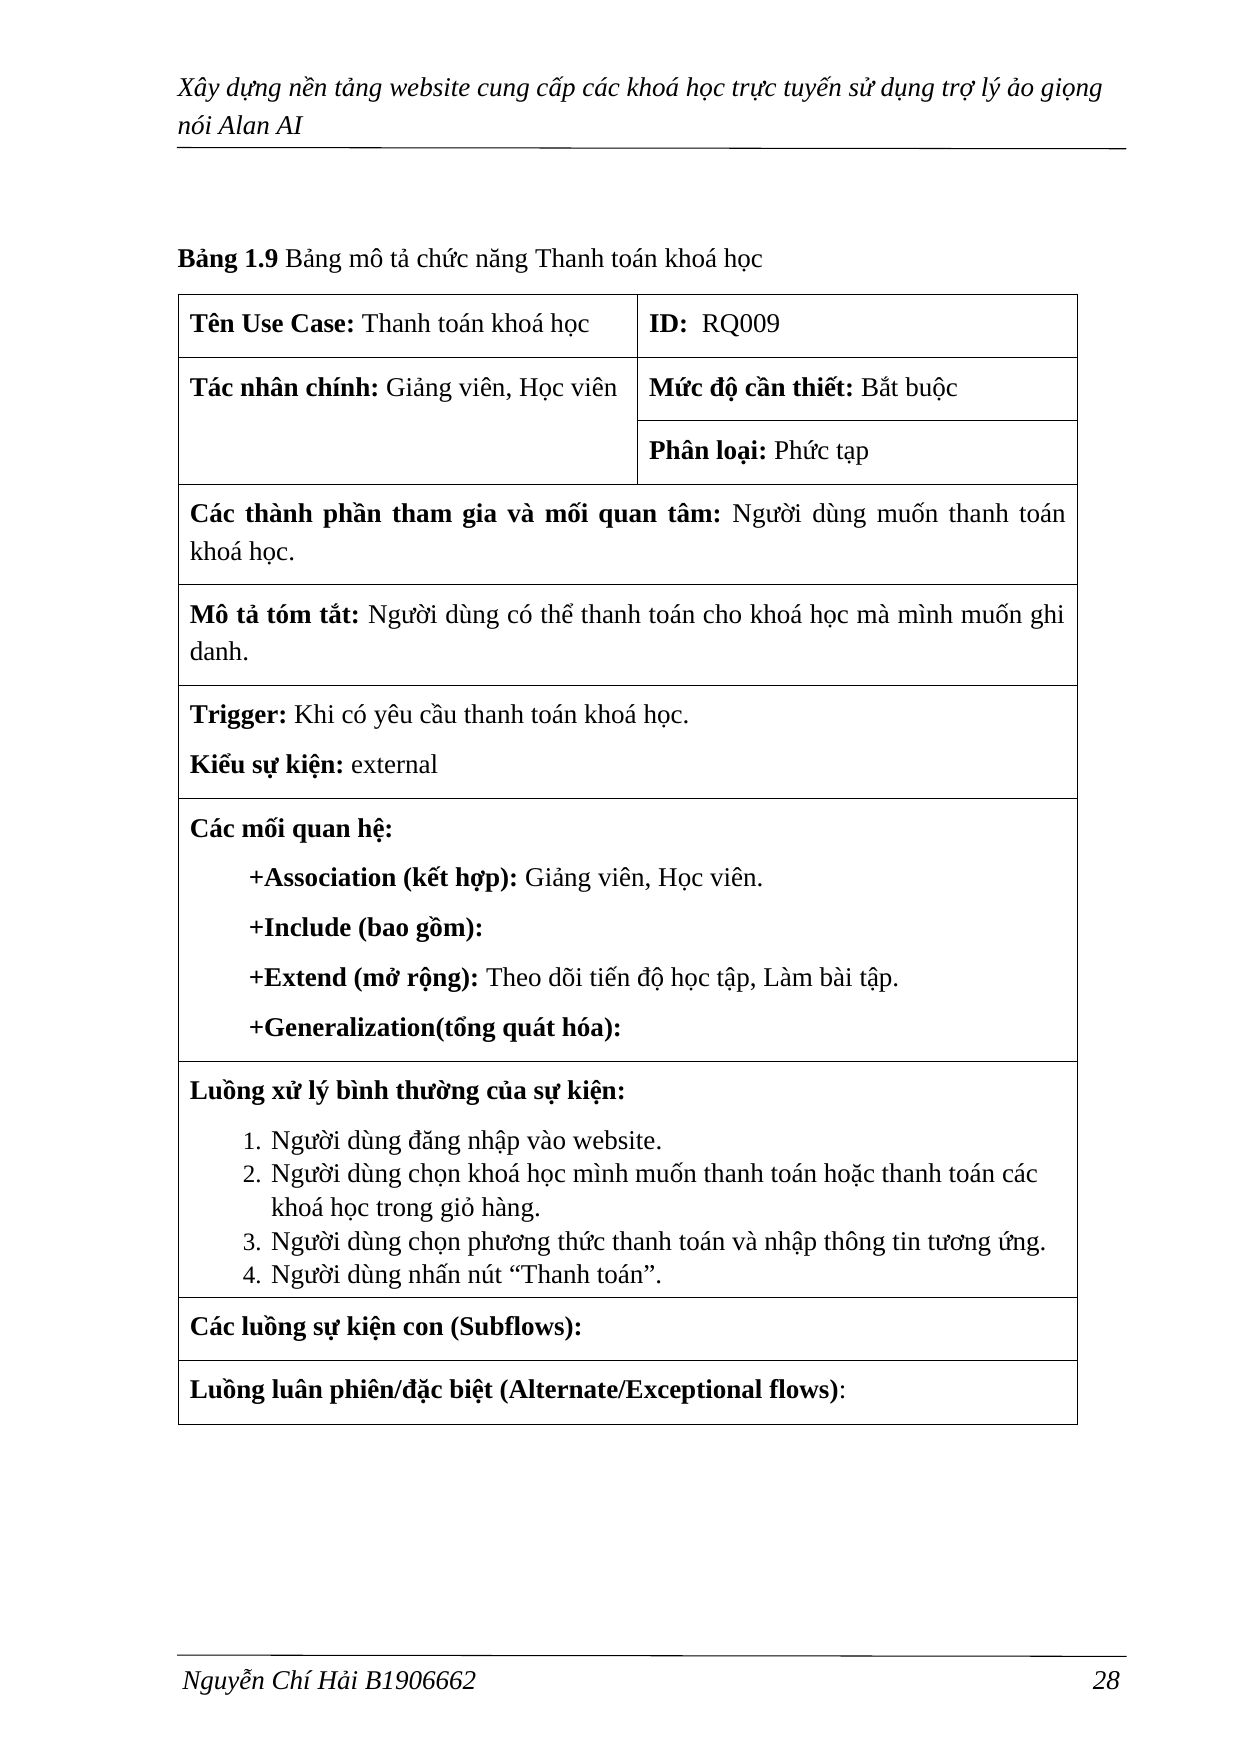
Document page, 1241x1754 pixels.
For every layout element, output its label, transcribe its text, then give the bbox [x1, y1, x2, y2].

table_cell Mức độ cần thiết: Bắt buộc [638, 358, 1077, 420]
table_cell Luồng luân phiên/đặc biệt (Alternate/Exceptional flows): [179, 1361, 1077, 1423]
table_cell Mô tả tóm tắt: Người dùng có thể thanh toán cho khoá học mà mình muốn ghi danh. [179, 585, 1077, 685]
table_cell Luồng xử lý bình thường của sự kiện: Người dùng đăng nhập vào website. Người dùng chọn khoá học mình muốn thanh toán hoặc thanh toán các khoá học trong giỏ hàng. Người dùng chọn phương thức thanh toán và nhập thông tin tương ứng. Người dùng nhấn nút “Thanh toán”. [179, 1062, 1077, 1297]
table_cell Các mối quan hệ: +Association (kết hợp): Giảng viên, Học viên. +Include (bao gồm): +Extend (mở rộng): Theo dõi tiến độ học tập, Làm bài tập. +Generalization(tổng quát hóa): [179, 799, 1077, 1061]
table_cell Tác nhân chính: Giảng viên, Học viên [179, 358, 637, 484]
table_cell Các thành phần tham gia và mối quan tâm: Người dùng muốn thanh toán khoá học. [179, 485, 1077, 584]
table_header ID: RQ009 [638, 295, 1077, 357]
text Bảng 1.9 Bảng mô tả chức năng Thanh toán khoá học [177, 242, 1122, 273]
table_header Tên Use Case: Thanh toán khoá học [179, 295, 637, 357]
table_cell Phân loại: Phức tạp [638, 421, 1077, 484]
table_cell Trigger: Khi có yêu cầu thanh toán khoá học. Kiểu sự kiện: external [179, 686, 1077, 798]
table_cell Các luồng sự kiện con (Subflows): [179, 1298, 1077, 1360]
